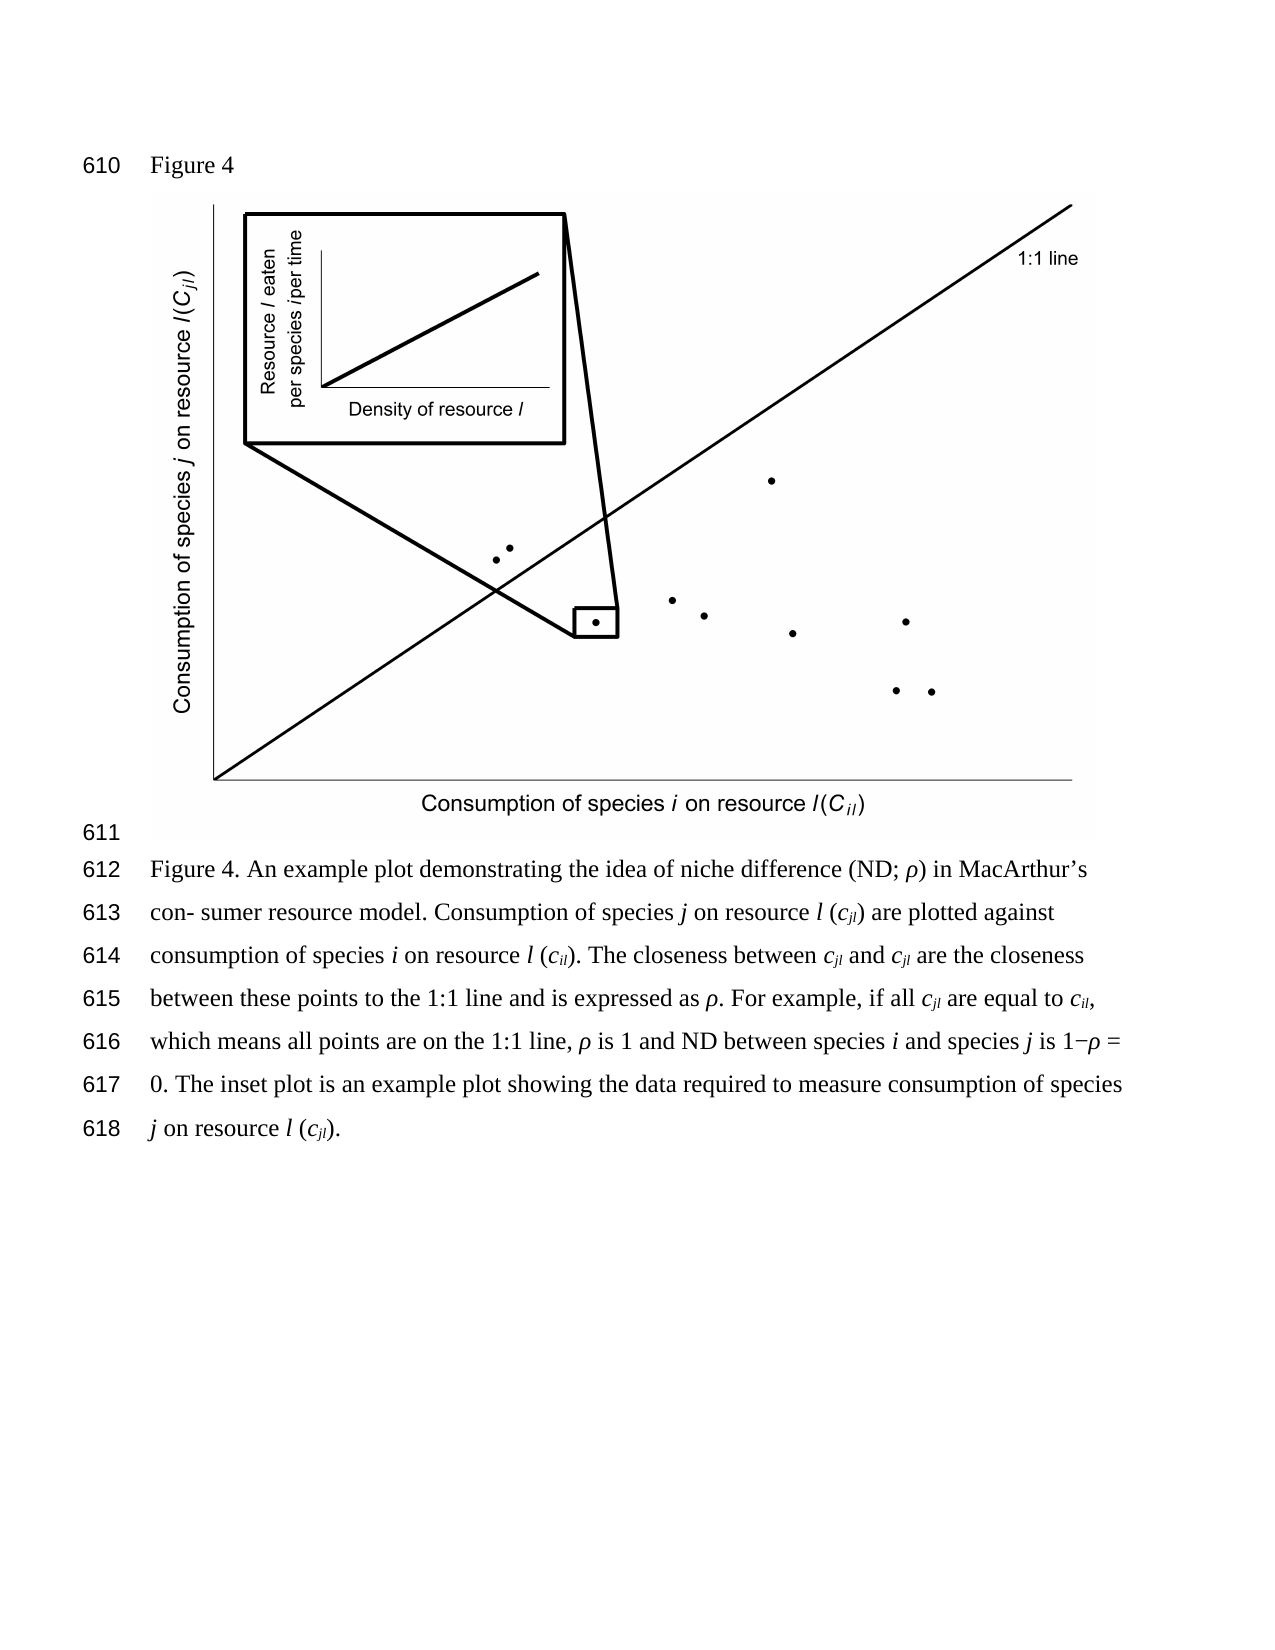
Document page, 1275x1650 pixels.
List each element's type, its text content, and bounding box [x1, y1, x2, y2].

text Figure 4 [150, 150, 1125, 179]
picture [150, 193, 1095, 841]
text Figure 4. An example plot demonstrating the idea of niche difference (ND; ρ) in MacArthur’s con- sumer resource model. Consumption of species j on resource l (cjl) are plotted against consumption of species i on resource l (cil). The closeness between cjl and cjl are the closeness between these points to the 1:1 line and is expressed as ρ. For example, if all cjl are equal to cil, which means all points are on the 1:1 line, ρ is 1 and ND between species i and species j is 1−ρ = 0. The inset plot is an example plot showing the data required to measure consumption of species j on resource l (cjl). [150, 854, 1125, 1141]
